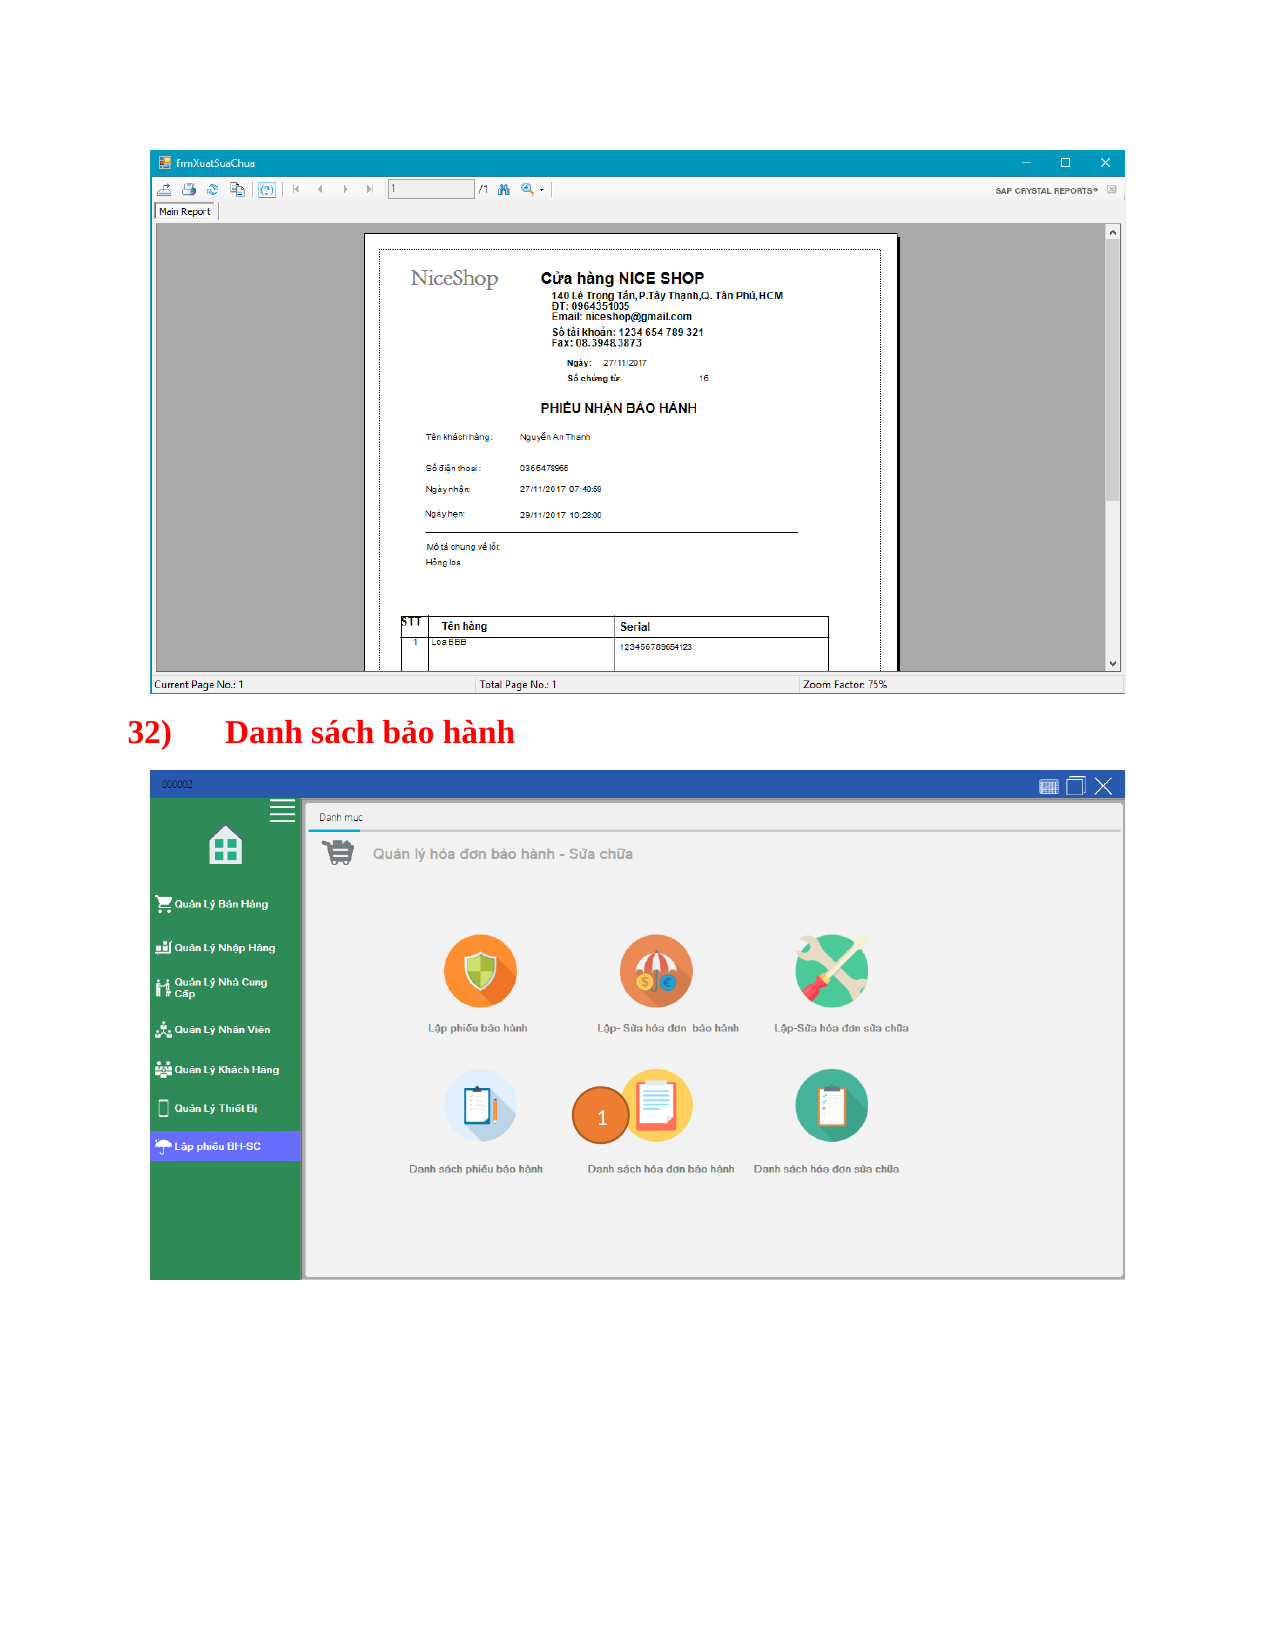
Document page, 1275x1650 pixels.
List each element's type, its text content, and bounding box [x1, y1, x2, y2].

picture [160, 157, 170, 168]
picture [150, 177, 1125, 694]
picture [150, 770, 1125, 1280]
list Danh sách bảo hành [127, 712, 1125, 751]
